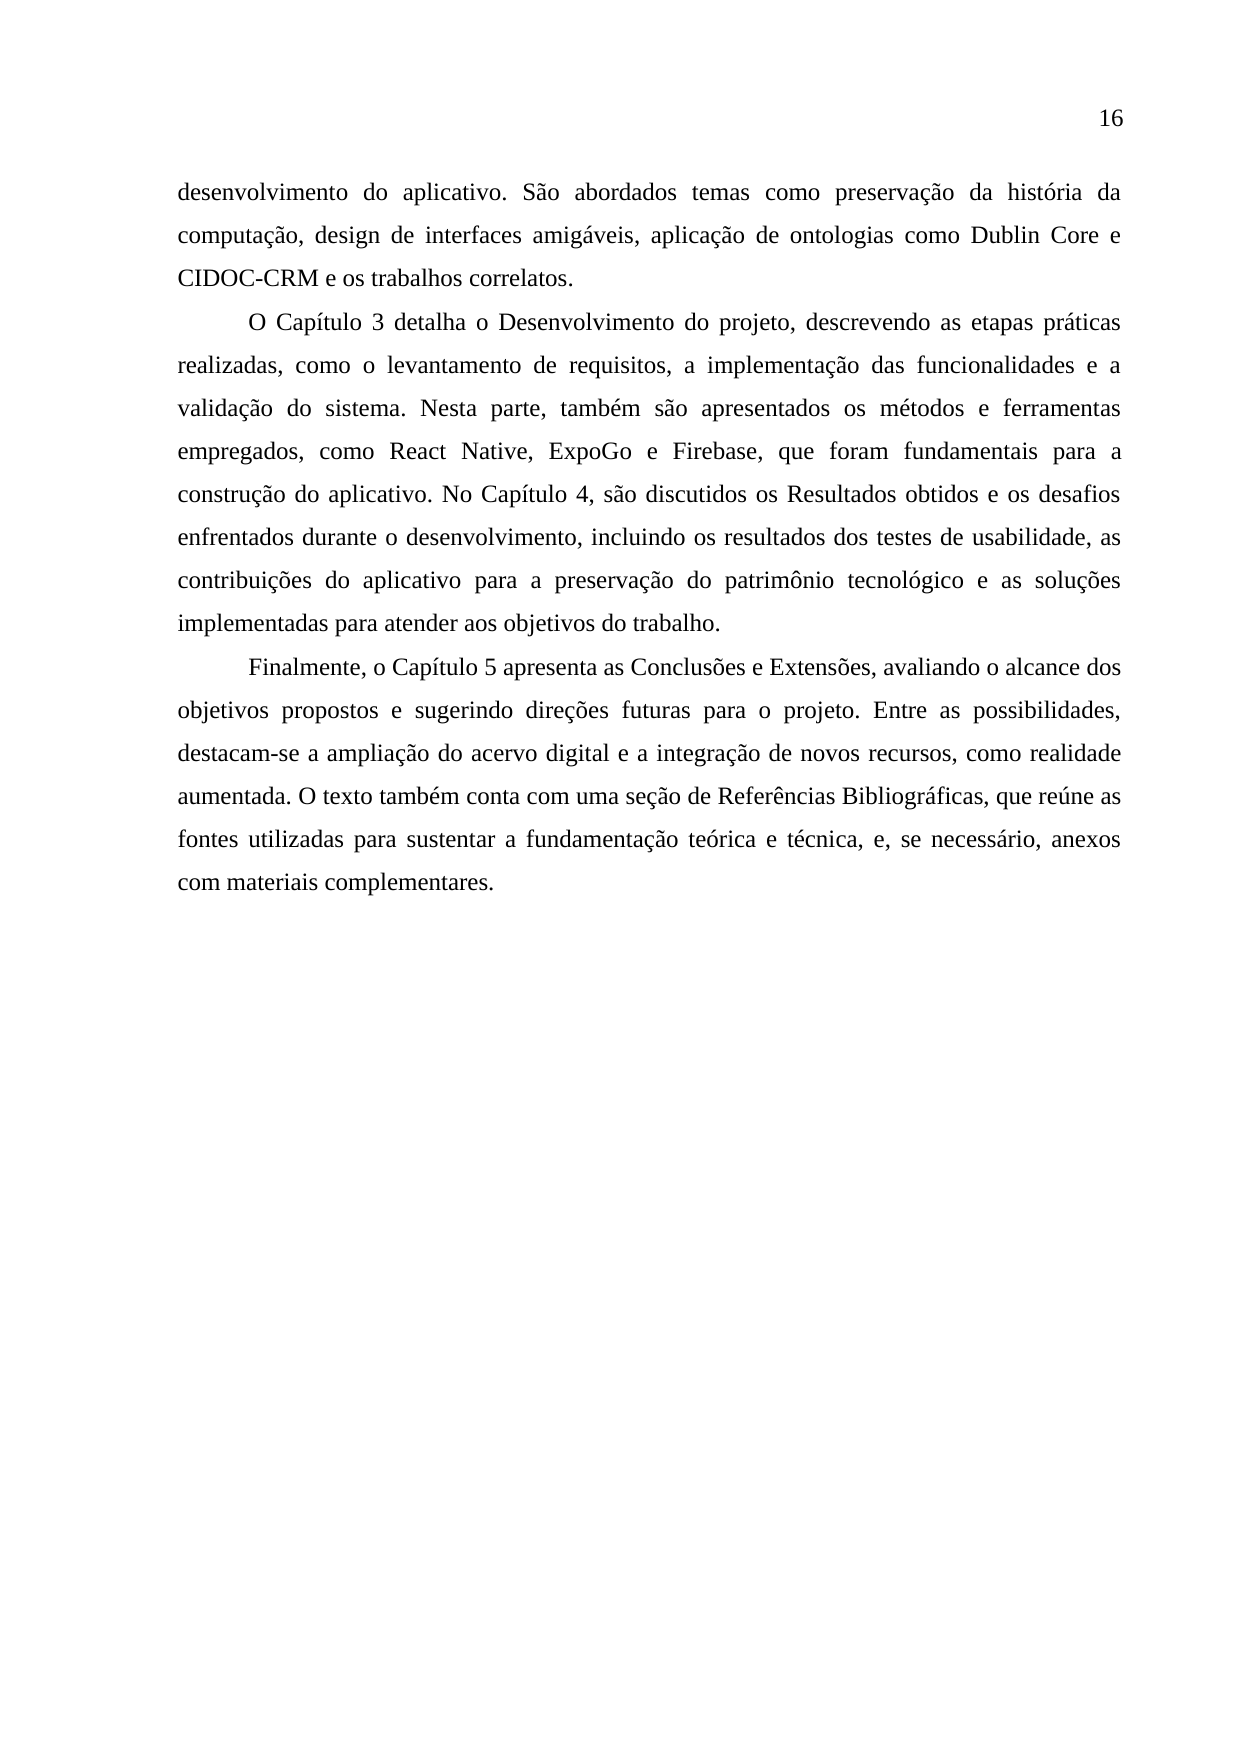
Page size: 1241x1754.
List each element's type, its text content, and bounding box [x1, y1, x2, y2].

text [177, 177, 1122, 292]
text O Capítulo 3 detalha o Desenvolvimento do projeto, descrevendo as etapas práticas realizadas, como o levantamento de requisitos, a implementação das funcionalidades e a validação do sistema. Nesta parte, também são apresentados os métodos e ferramentas empregados, como React Native, ExpoGo e Firebase, que foram fundamentais para a construção do aplicativo. No Capítulo 4, são discutidos os Resultados obtidos e os desafios enfrentados durante o desenvolvimento, incluindo os resultados dos testes de usabilidade, as contribuições do aplicativo para a preservação do patrimônio tecnológico e as soluções implementadas para atender aos objetivos do trabalho. [177, 307, 1122, 637]
text Finalmente, o Capítulo 5 apresenta as Conclusões e Extensões, avaliando o alcance dos objetivos propostos e sugerindo direções futuras para o projeto. Entre as possibilidades, destacam-se a ampliação do acervo digital e a integração de novos recursos, como realidade aumentada. O texto também conta com uma seção de Referências Bibliográficas, que reúne as fontes utilizadas para sustentar a fundamentação teórica e técnica, e, se necessário, anexos com materiais complementares. [177, 652, 1122, 896]
